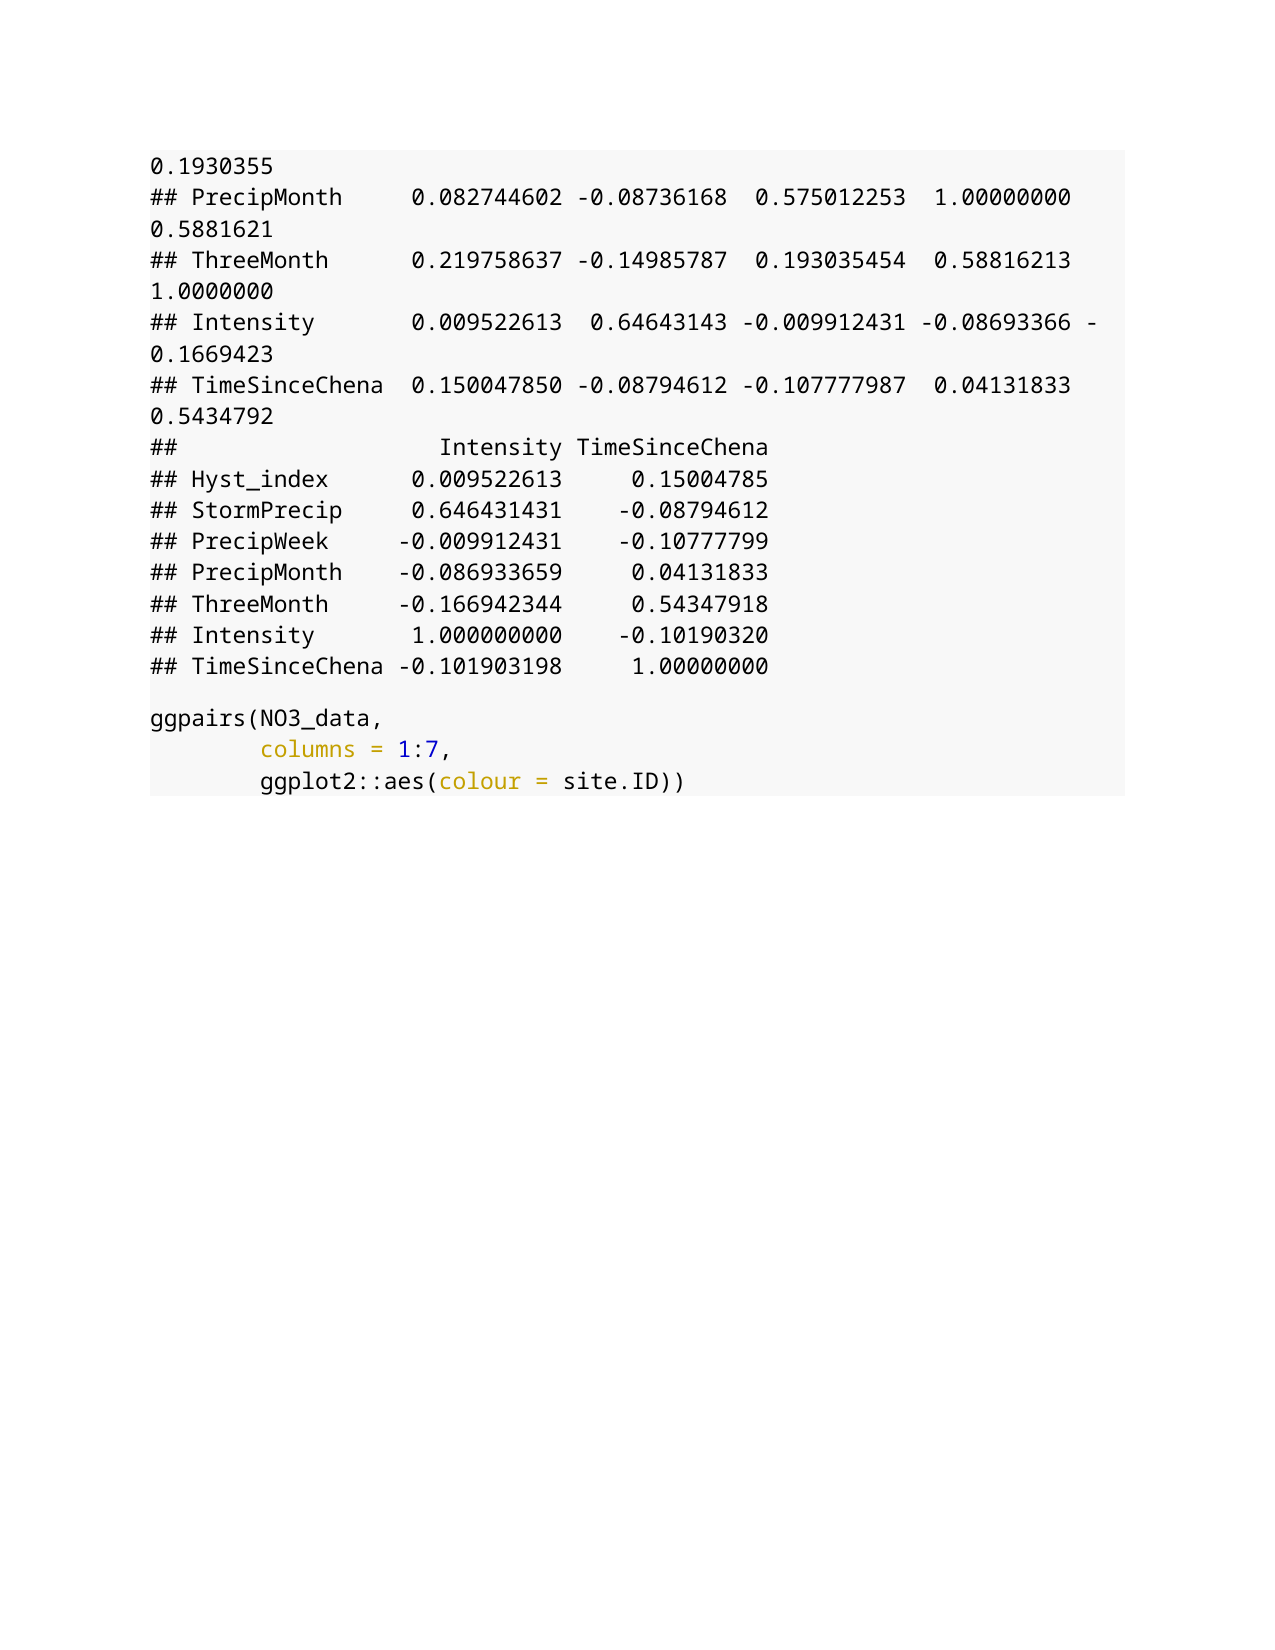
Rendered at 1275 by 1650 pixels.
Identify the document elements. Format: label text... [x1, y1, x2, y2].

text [150, 150, 1125, 681]
text ggpairs(NO3_data, columns = 1:7, ggplot2::aes(colour = site.ID)) [150, 702, 1125, 796]
